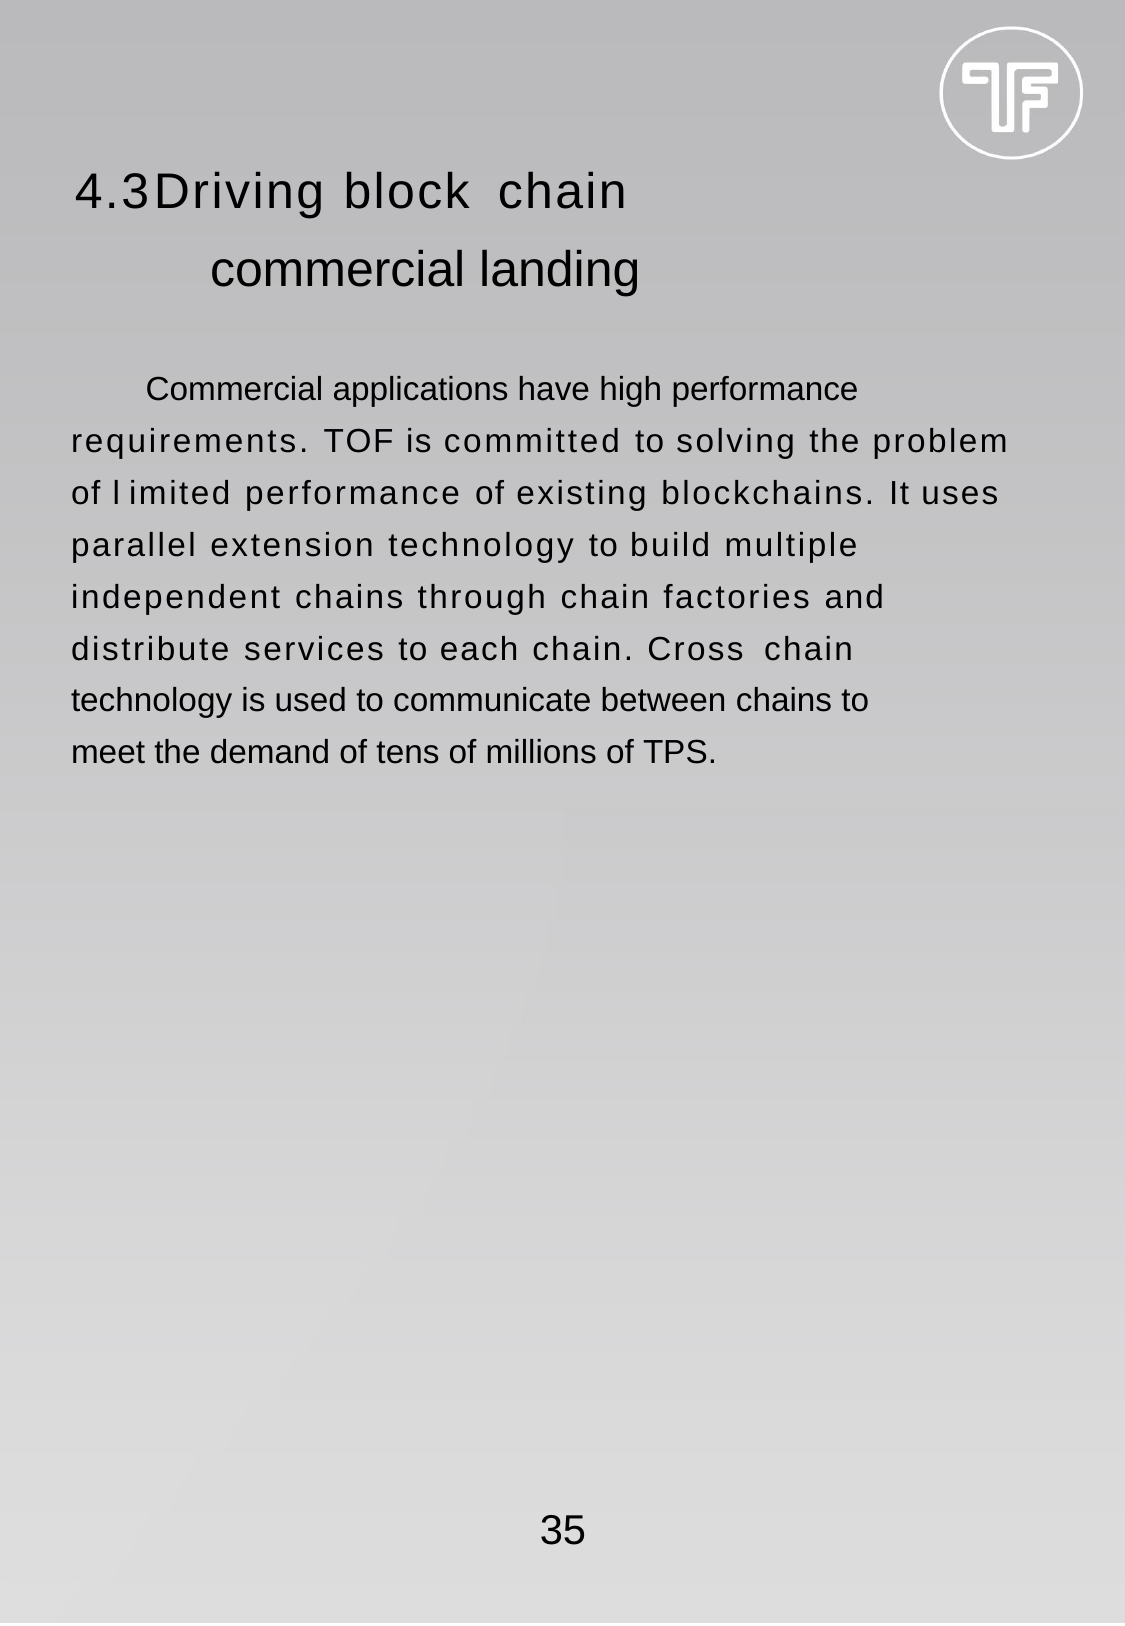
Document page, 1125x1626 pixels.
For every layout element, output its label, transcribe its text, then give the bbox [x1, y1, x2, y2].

text technology is used to communicate between chains to [71, 681, 1100, 719]
list Driving block chain [54, 162, 627, 219]
text commercial landing [54, 239, 641, 297]
subtitle 35 [86, 1505, 1039, 1553]
text meet the demand of tens of millions of TPS. [71, 732, 1100, 771]
picture [0, 0, 1125, 1623]
text independent chains through chain factories and distribute services to each chain. Cross chain [71, 577, 1030, 667]
text Commercial applications have high performance [145, 369, 1100, 407]
text requirements. TOF is committed to solving the problem of l imited performance of existing blockchains. It uses parallel extension technology to build multiple [71, 421, 1030, 563]
